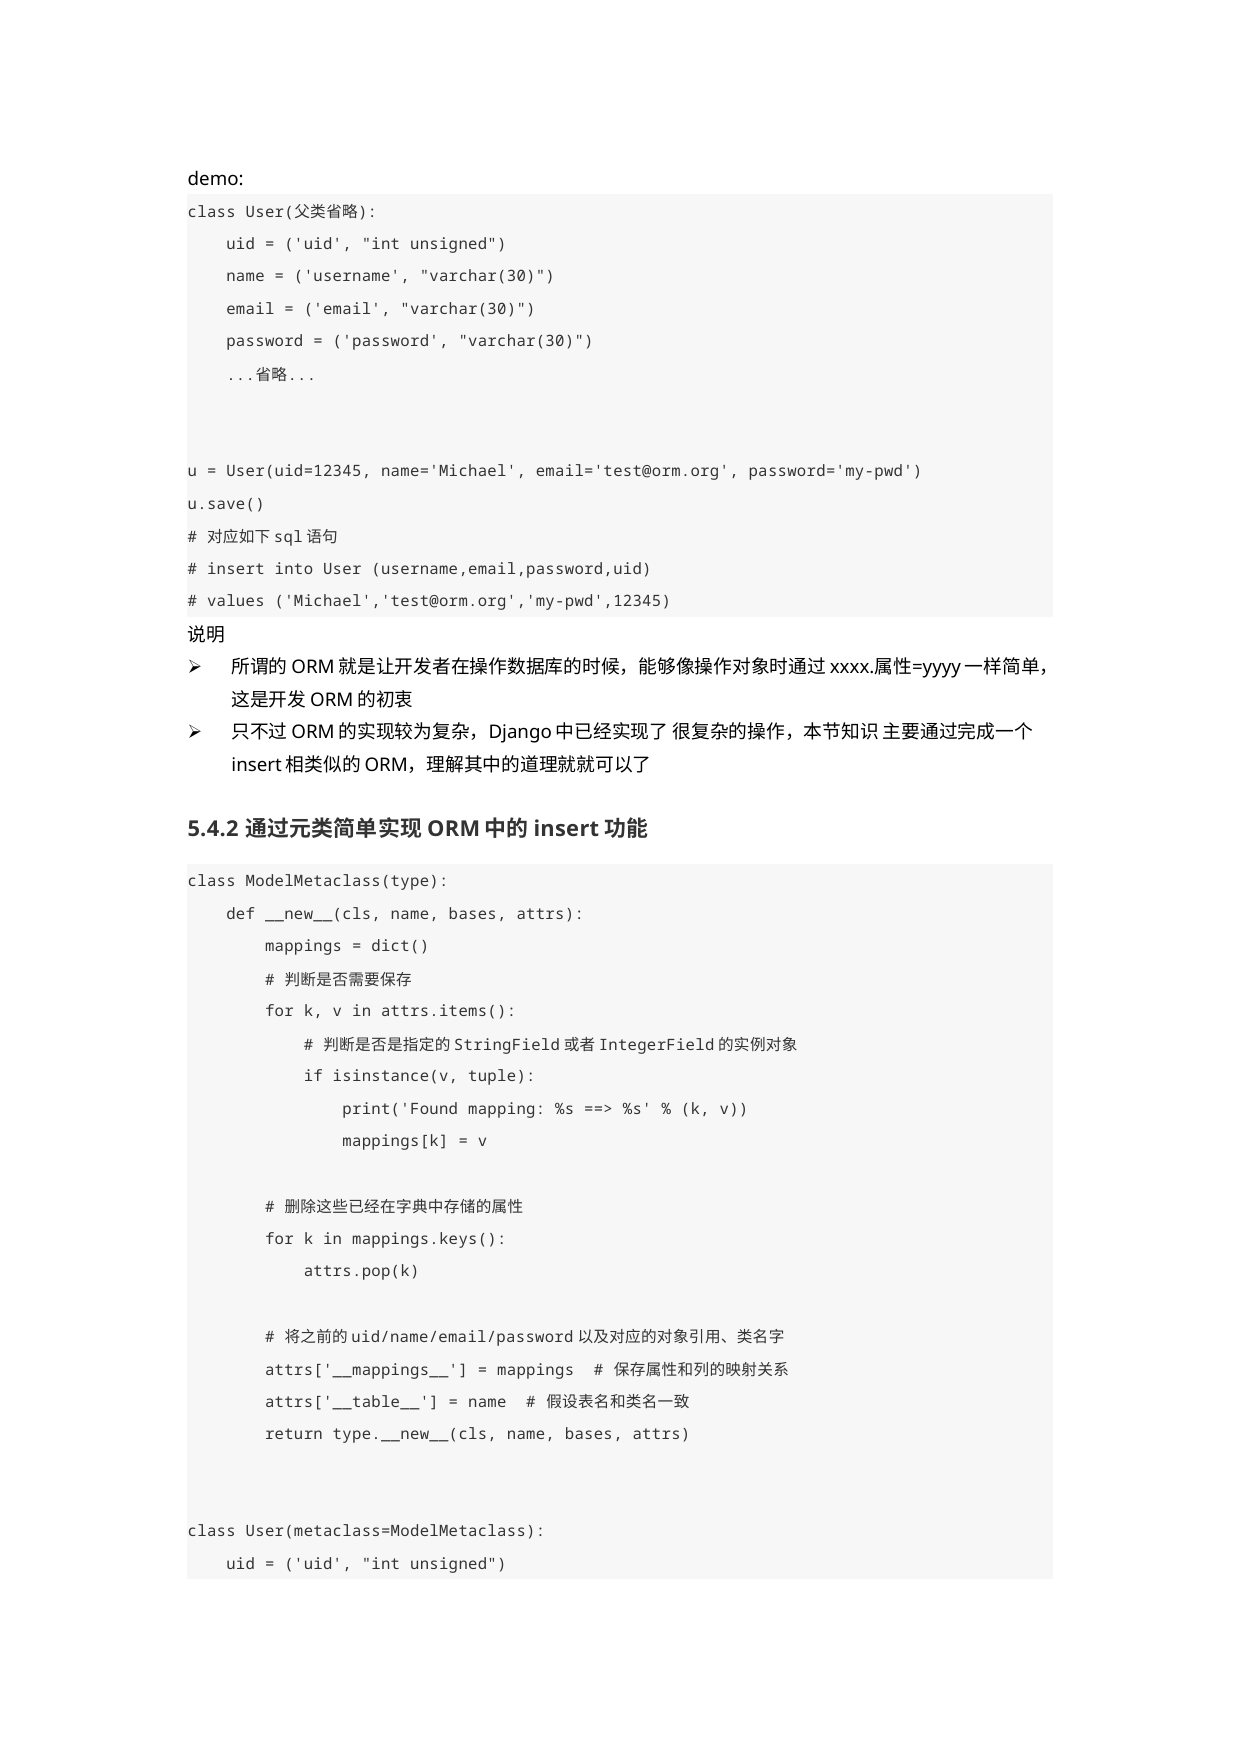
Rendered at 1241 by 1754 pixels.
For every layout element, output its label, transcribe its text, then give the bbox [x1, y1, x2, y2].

text attrs.pop(k) [187, 1254, 1053, 1287]
text attrs['__mappings__'] = mappings # 保存属性和列的映射关系 [187, 1352, 1053, 1384]
list 所谓的ORM就是让开发者在操作数据库的时候，能够像操作对象时通过xxxx.属性=yyyy一样简单，这是开发ORM的初衷 [187, 649, 1053, 714]
text # 删除这些已经在字典中存储的属性 [187, 1189, 1053, 1222]
text uid = ('uid', "int unsigned") [187, 1547, 1053, 1579]
text mappings = dict() [187, 929, 1053, 962]
text password = ('password', "varchar(30)") [187, 324, 1053, 357]
text if isinstance(v, tuple): [187, 1059, 1053, 1092]
text def __new__(cls, name, bases, attrs): [187, 897, 1053, 929]
text class ModelMetaclass(type): [187, 864, 1053, 897]
text for k, v in attrs.items(): [187, 994, 1053, 1027]
text email = ('email', "varchar(30)") [187, 292, 1053, 324]
text uid = ('uid', "int unsigned") [187, 227, 1053, 259]
text name = ('username', "varchar(30)") [187, 259, 1053, 292]
text u = User(uid=12345, name='Michael', email='test@orm.org', password='my-pwd') [187, 454, 1053, 487]
list 5.4.2 通过元类简单实现ORM中的insert功能 [187, 811, 1053, 843]
text # 对应如下sql语句 [187, 519, 1053, 552]
text return type.__new__(cls, name, bases, attrs) [187, 1417, 1053, 1449]
text print('Found mapping: %s ==> %s' % (k, v)) [187, 1092, 1053, 1124]
text demo: [187, 162, 1053, 194]
text ...省略... [187, 357, 1053, 389]
text # values ('Michael','test@orm.org','my-pwd',12345) [187, 584, 1053, 617]
text for k in mappings.keys(): [187, 1222, 1053, 1254]
text # 将之前的uid/name/email/password以及对应的对象引用、类名字 [187, 1319, 1053, 1352]
text class User(metaclass=ModelMetaclass): [187, 1514, 1053, 1547]
text 说明 [187, 617, 1053, 649]
text # insert into User (username,email,password,uid) [187, 552, 1053, 584]
text # 判断是否是指定的StringField或者IntegerField的实例对象 [187, 1027, 1053, 1059]
text class User(父类省略): [187, 194, 1053, 227]
text # 判断是否需要保存 [187, 962, 1053, 994]
list 只不过ORM的实现较为复杂，Django中已经实现了 很复杂的操作，本节知识 主要通过完成一个 insert相类似的ORM，理解其中的道理就就可以了 [187, 714, 1053, 779]
text mappings[k] = v [187, 1124, 1053, 1157]
text u.save() [187, 487, 1053, 519]
text attrs['__table__'] = name # 假设表名和类名一致 [187, 1384, 1053, 1417]
